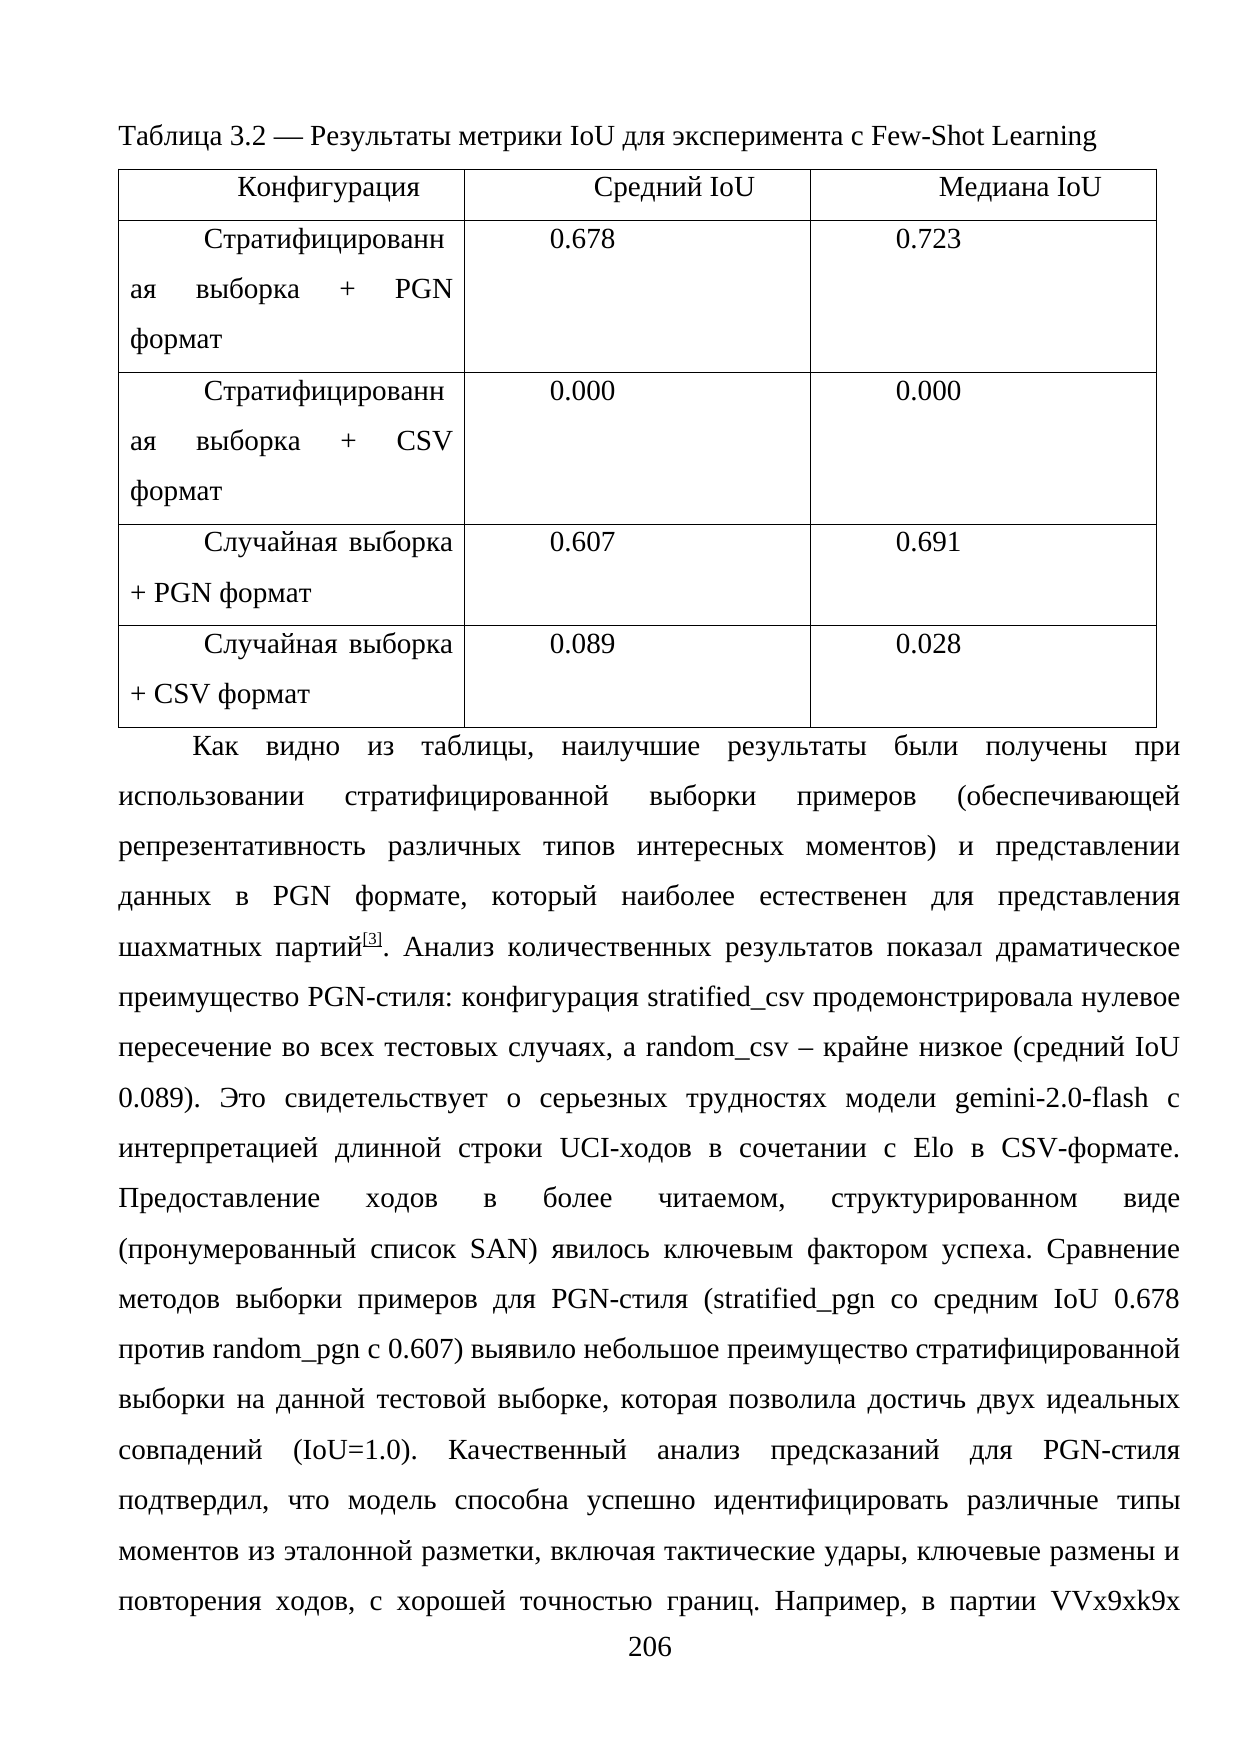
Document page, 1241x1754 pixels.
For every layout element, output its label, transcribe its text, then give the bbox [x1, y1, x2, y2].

table_cell 0.678 [465, 221, 810, 372]
table_header Медиана IoU [811, 170, 1156, 220]
table_cell Стратифицированная выборка + PGN формат [119, 221, 464, 372]
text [118, 728, 1181, 1616]
table_cell 0.000 [465, 373, 810, 523]
table_cell 0.000 [811, 373, 1156, 523]
table_cell 0.089 [465, 626, 810, 727]
table_cell 0.028 [811, 626, 1156, 727]
table_header Средний IoU [465, 170, 810, 220]
table_cell 0.691 [811, 525, 1156, 625]
table_cell 0.723 [811, 221, 1156, 372]
table_cell Случайная выборка + CSV формат [119, 626, 464, 727]
table_cell Стратифицированная выборка + CSV формат [119, 373, 464, 523]
table_header Конфигурация [119, 170, 464, 220]
table_cell Случайная выборка + PGN формат [119, 525, 464, 625]
table_cell 0.607 [465, 525, 810, 625]
text Таблица 3.2 — Результаты метрики IoU для эксперимента с Few-Shot Learning [118, 118, 1181, 152]
